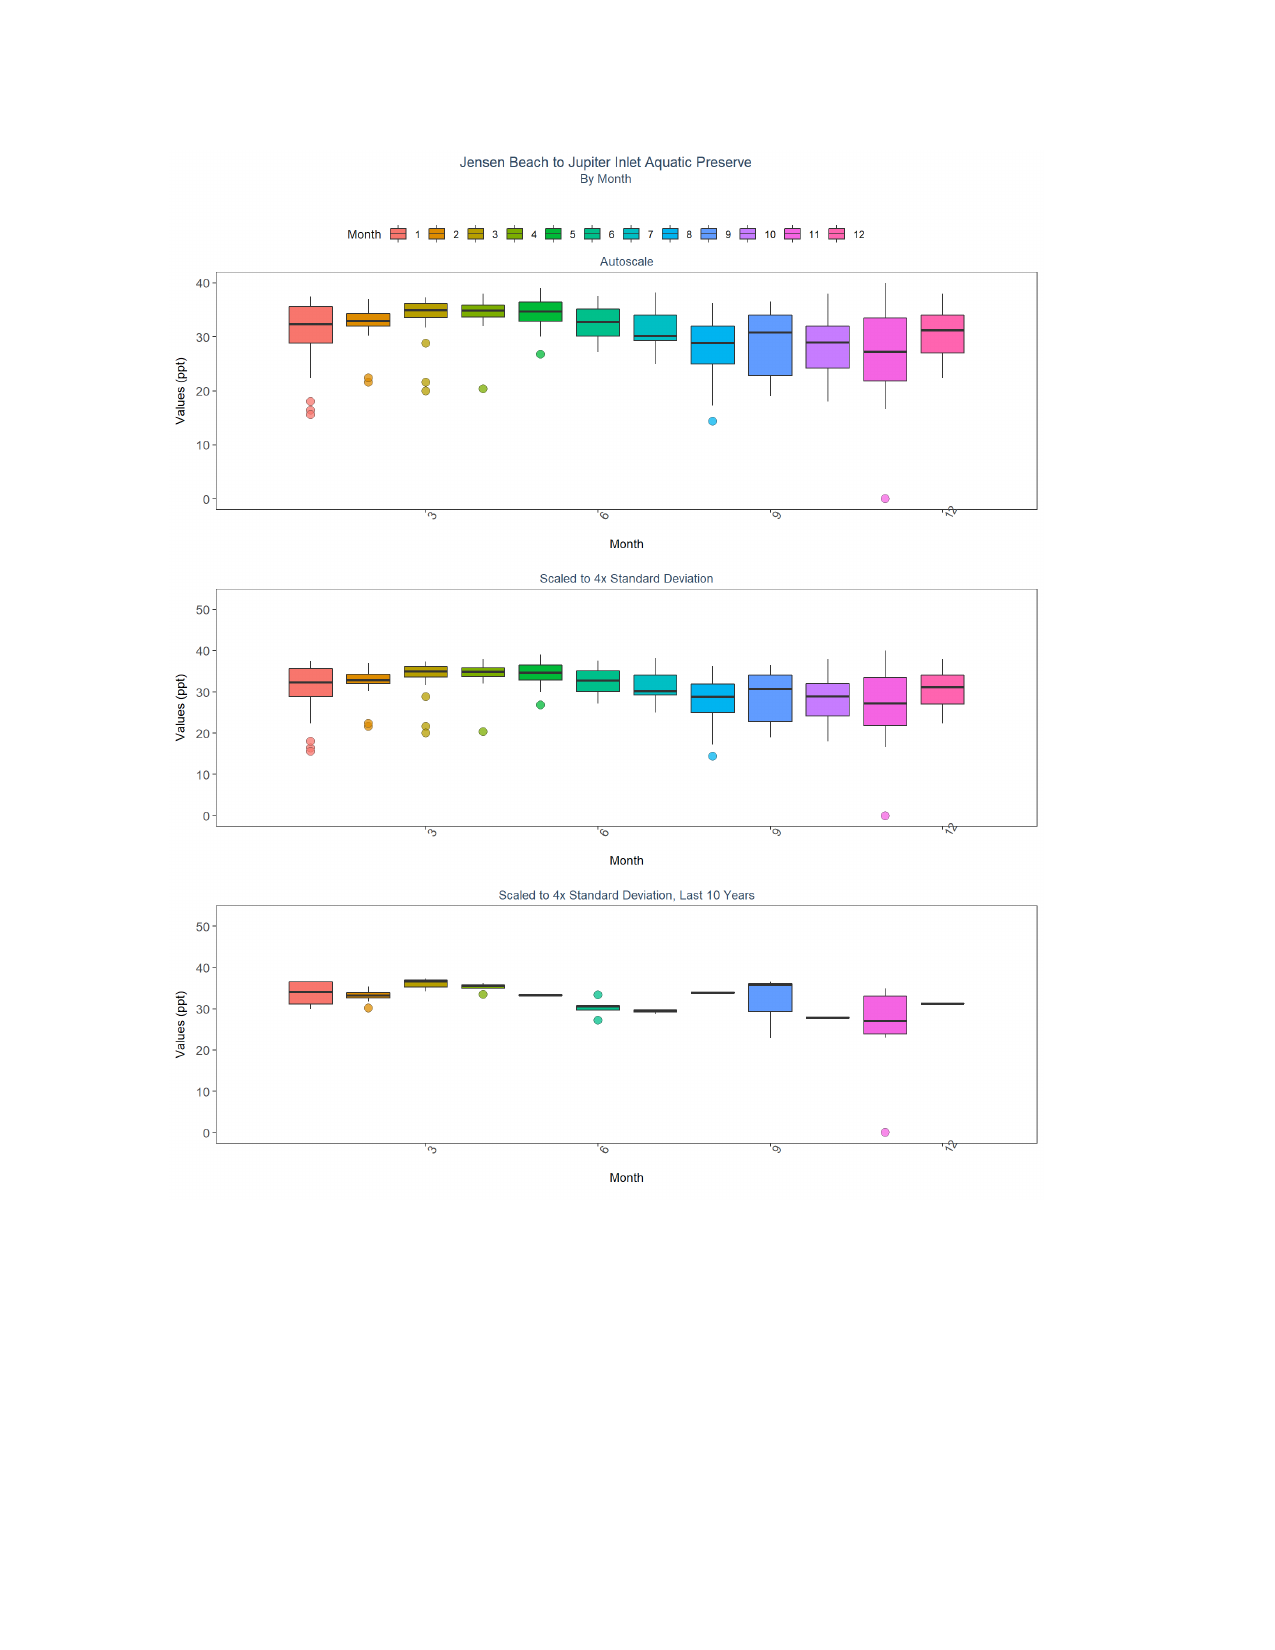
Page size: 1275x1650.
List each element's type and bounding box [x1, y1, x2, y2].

picture [168, 150, 1044, 1200]
